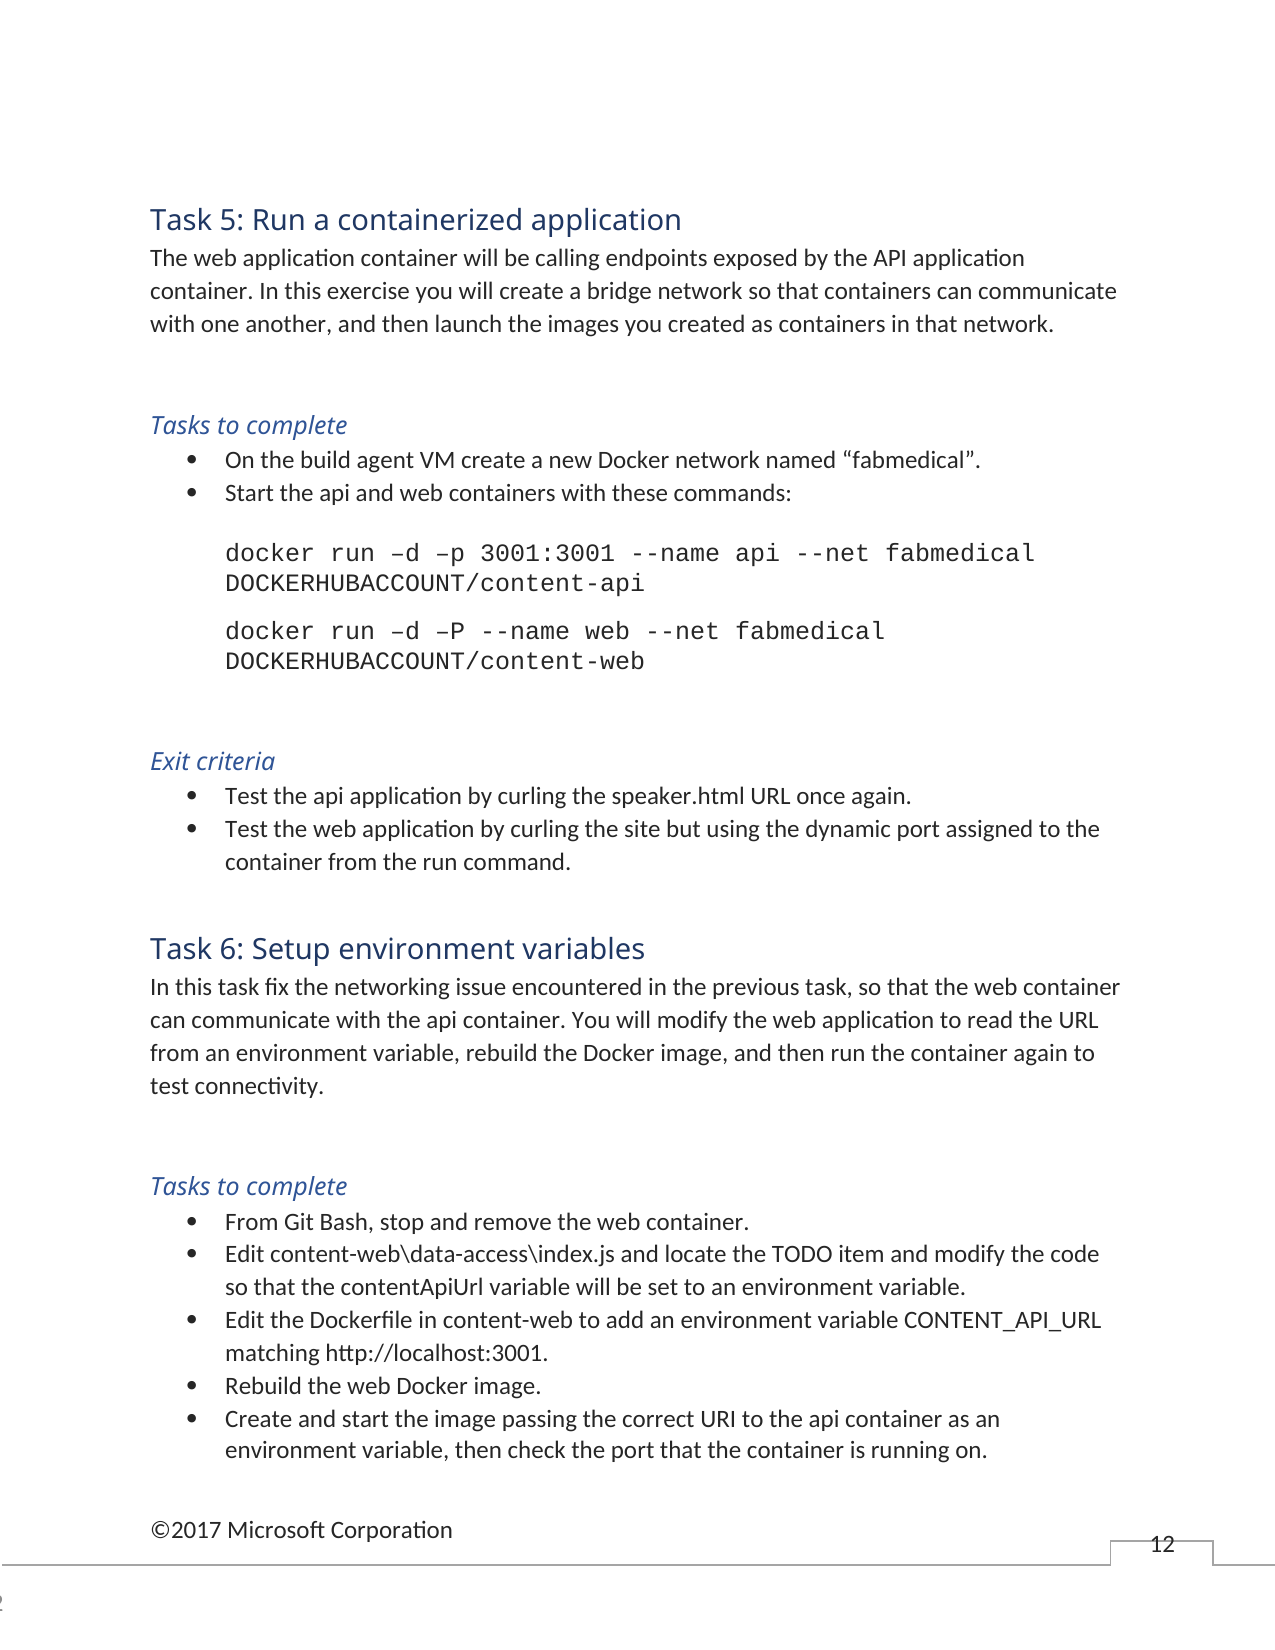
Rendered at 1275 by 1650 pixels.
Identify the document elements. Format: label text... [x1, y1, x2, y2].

subtitle Task 6: Setup environment variables [150, 928, 1125, 968]
subtitle Tasks to complete [150, 407, 1125, 441]
text docker run –d –P --name web --net fabmedical DOCKERHUBACCOUNT/content-web [225, 618, 1125, 677]
text In this task fix the networking issue encountered in the previous task, so that the web container can communicate with the api container. You will modify the web application to read the URL from an environment variable, rebuild the Docker image, and then run the container again to test connectivity. [150, 971, 1125, 1100]
subtitle Exit criteria [150, 743, 1125, 777]
list Test the api application by curling the speaker.html URL once again. [187, 780, 1125, 810]
list docker run –d –p 3001:3001 --name api --net fabmedical DOCKERHUBACCOUNT/content-api [225, 541, 1125, 599]
text The web application container will be calling endpoints exposed by the API application container. In this exercise you will create a bridge network so that containers can communicate with one another, and then launch the images you created as containers in that network. [150, 242, 1125, 339]
list Test the web application by curling the site but using the dynamic port assigned to the container from the run command. [187, 813, 1125, 876]
list Edit content-web\data-access\index.js and locate the TODO item and modify the code so that the contentApiUrl variable will be set to an environment variable. [187, 1239, 1125, 1302]
list On the build agent VM create a new Docker network named “fabmedical”. [187, 444, 1125, 475]
subtitle Task 5: Run a containerized application [150, 199, 1125, 239]
list Rebuild the web Docker image. [187, 1370, 1125, 1401]
list Create and start the image passing the correct URI to the api container as an environment variable, then check the port that the container is running on. [187, 1403, 1125, 1464]
list From Git Bash, stop and remove the web container. [187, 1206, 1125, 1236]
list Start the api and web containers with these commands: [187, 477, 1125, 508]
subtitle Tasks to complete [150, 1169, 1125, 1203]
list Edit the Dockerfile in content-web to add an environment variable CONTENT_API_URL matching http://localhost:3001. [187, 1304, 1125, 1368]
